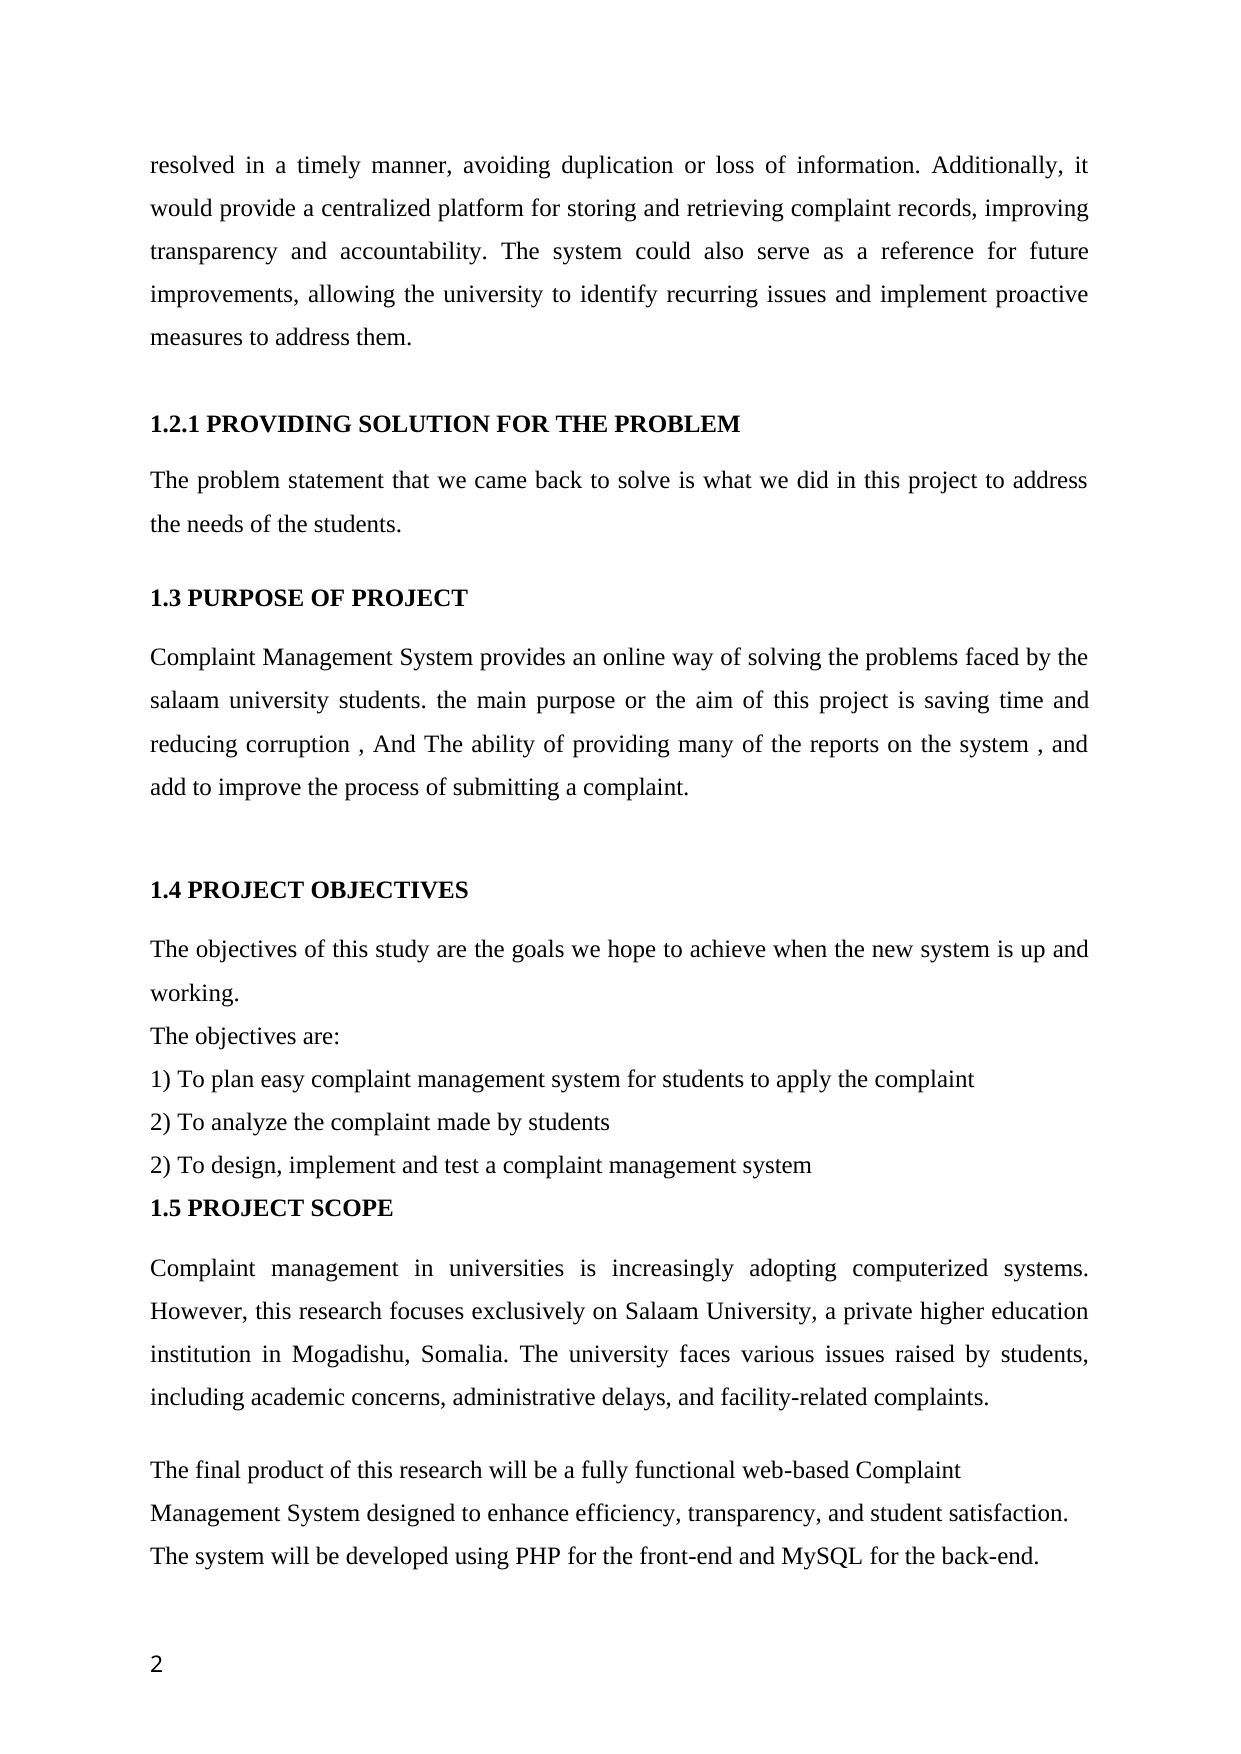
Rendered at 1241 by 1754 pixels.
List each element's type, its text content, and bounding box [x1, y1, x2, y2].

text The objectives of this study are the goals we hope to achieve when the new system is up and working. [150, 934, 1090, 1006]
text The problem statement that we came back to solve is what we did in this project to address the needs of the students. [150, 466, 1090, 537]
text 1.2.1 PROVIDING SOLUTION FOR THE PROBLEM [150, 409, 1092, 437]
text The final product of this research will be a fully functional web-based Complaint Management System designed to enhance efficiency, transparency, and student satisfaction. The system will be developed using PHP for the front-end and MySQL for the back-end. [150, 1455, 1090, 1570]
text 1.3 PURPOSE OF PROJECT [150, 583, 1090, 611]
text 2) To design, implement and test a complaint management system [150, 1150, 1090, 1179]
text Complaint management in universities is increasingly adopting computerized systems. However, this research focuses exclusively on Salaam University, a private higher education institution in Mogadishu, Somalia. The university faces various issues raised by students, including academic concerns, administrative delays, and facility-related complaints. [150, 1253, 1090, 1411]
text 1.5 PROJECT SCOPE [150, 1193, 1090, 1222]
text 2) To analyze the complaint made by students [150, 1107, 1090, 1136]
text 1.4 PROJECT OBJECTIVES [150, 875, 1090, 903]
text The objectives are: [150, 1021, 1090, 1049]
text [150, 150, 1090, 351]
text 1) To plan easy complaint management system for students to apply the complaint [150, 1064, 1090, 1093]
text Complaint Management System provides an online way of solving the problems faced by the salaam university students. the main purpose or the aim of this project is saving time and reducing corruption , And The ability of providing many of the reports on the system , and add to improve the process of submitting a complaint. [150, 642, 1090, 801]
